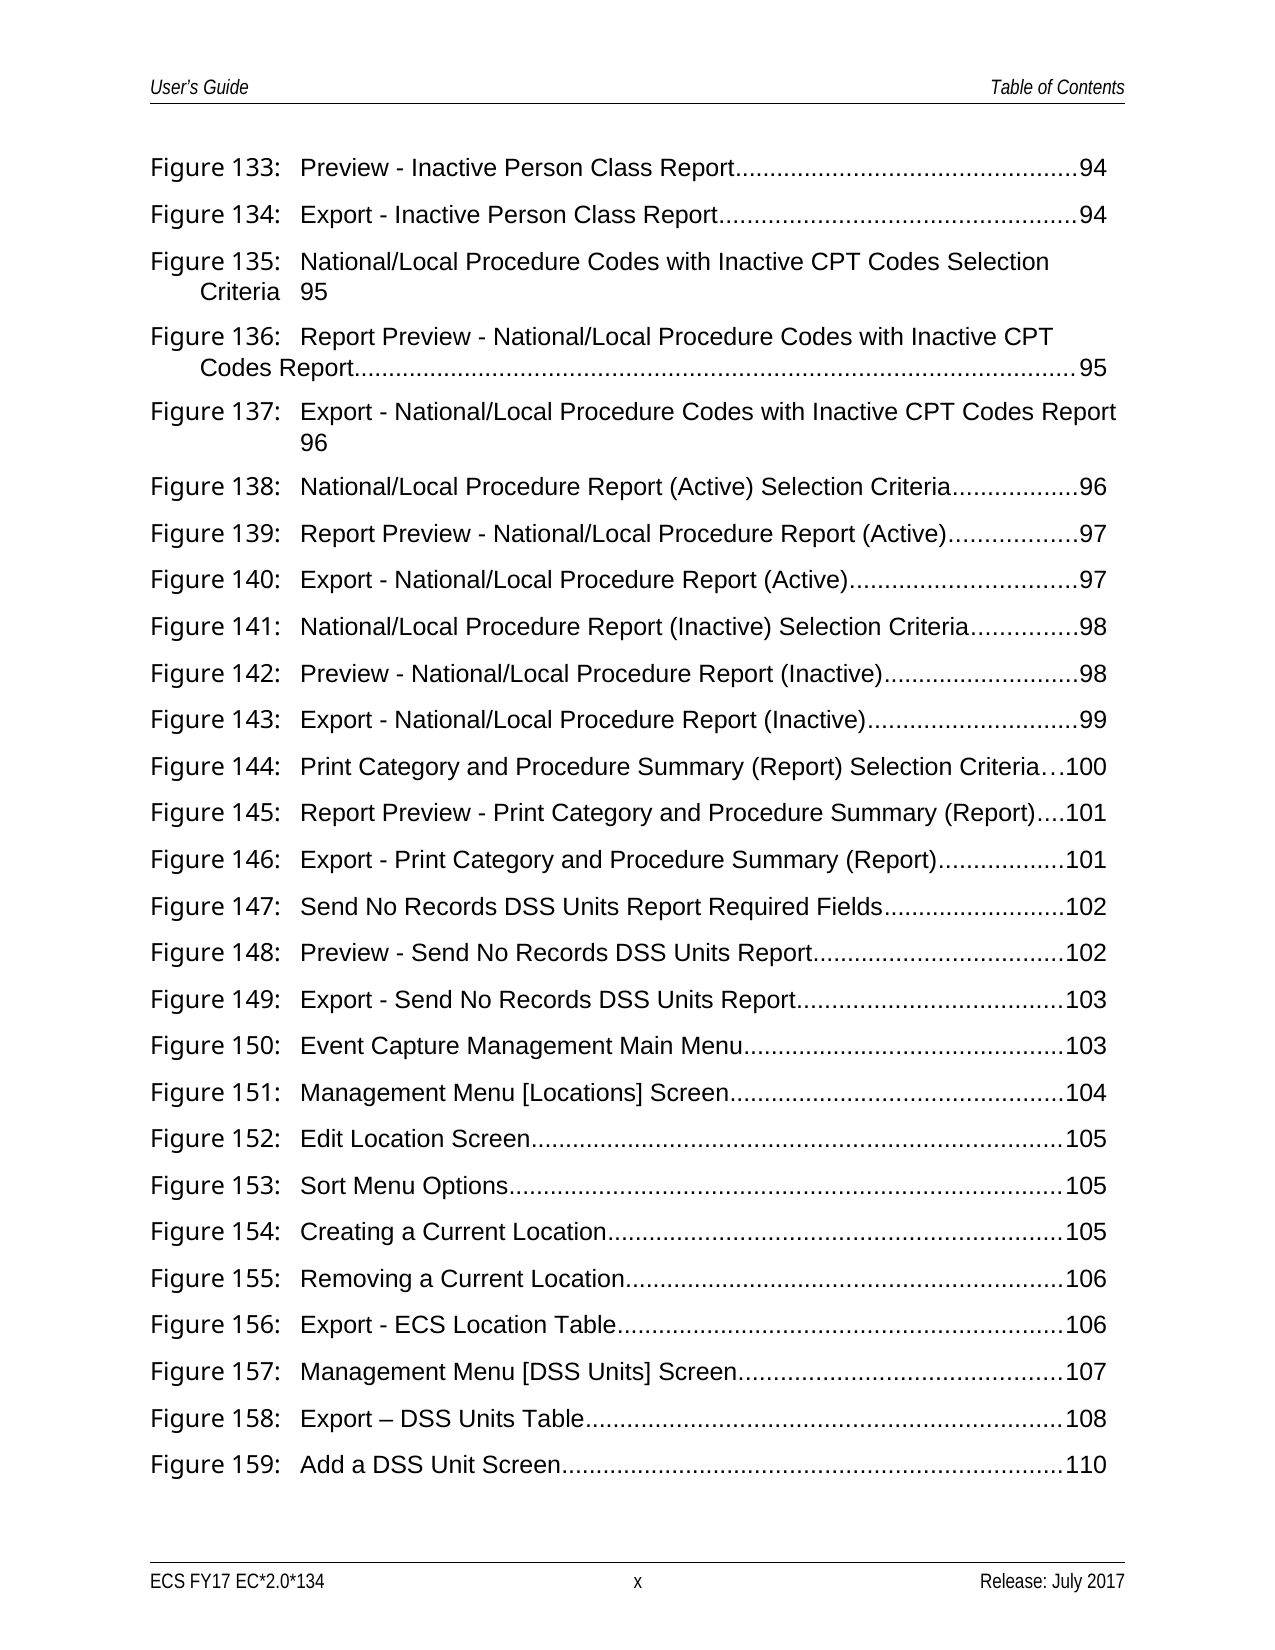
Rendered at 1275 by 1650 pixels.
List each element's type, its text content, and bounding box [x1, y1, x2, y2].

text Figure 139: Report Preview - National/Local Procedure Report (Active) 97 [150, 516, 1125, 550]
text Figure 154: Creating a Current Location 105 [150, 1214, 1125, 1248]
text Figure 148: Preview - Send No Records DSS Units Report 102 [150, 935, 1125, 969]
text Figure 155: Removing a Current Location 106 [150, 1261, 1125, 1295]
text Figure 153: Sort Menu Options 105 [150, 1167, 1125, 1202]
text Figure 152: Edit Location Screen 105 [150, 1121, 1125, 1155]
text Figure 143: Export - National/Local Procedure Report (Inactive) 99 [150, 702, 1125, 736]
text Figure 138: National/Local Procedure Report (Active) Selection Criteria 96 [150, 469, 1125, 503]
text Figure 151: Management Menu [Locations] Screen 104 [150, 1074, 1125, 1108]
text Figure 145: Report Preview - Print Category and Procedure Summary (Report) 101 [150, 795, 1125, 829]
text Figure 135: National/Local Procedure Codes with Inactive CPT Codes Selection Criteria 95 [150, 243, 1125, 306]
text Figure 141: National/Local Procedure Report (Inactive) Selection Criteria 98 [150, 609, 1125, 643]
text Figure 147: Send No Records DSS Units Report Required Fields 102 [150, 888, 1125, 922]
text Figure 157: Management Menu [DSS Units] Screen 107 [150, 1354, 1125, 1388]
text Figure 146: Export - Print Category and Procedure Summary (Report) 101 [150, 842, 1125, 876]
text Figure 158: Export – DSS Units Table 108 [150, 1400, 1125, 1434]
text Figure 134: Export - Inactive Person Class Report 94 [150, 197, 1125, 231]
text Figure 159: Add a DSS Unit Screen 110 [150, 1447, 1125, 1481]
text Figure 142: Preview - National/Local Procedure Report (Inactive) 98 [150, 655, 1125, 689]
text Figure 150: Event Capture Management Main Menu 103 [150, 1028, 1125, 1062]
text Figure 144: Print Category and Procedure Summary (Report) Selection Criteria 100 [150, 748, 1125, 782]
text Figure 149: Export - Send No Records DSS Units Report 103 [150, 981, 1125, 1015]
text Figure 140: Export - National/Local Procedure Report (Active) 97 [150, 562, 1125, 596]
text Figure 156: Export - ECS Location Table 106 [150, 1307, 1125, 1341]
text Figure 137: Export - National/Local Procedure Codes with Inactive CPT Codes Report 96 [150, 394, 1125, 457]
text Figure 136: Report Preview - National/Local Procedure Codes with Inactive CPT Codes Report 95 [150, 318, 1125, 381]
text Figure 133: Preview - Inactive Person Class Report 94 [150, 150, 1125, 184]
